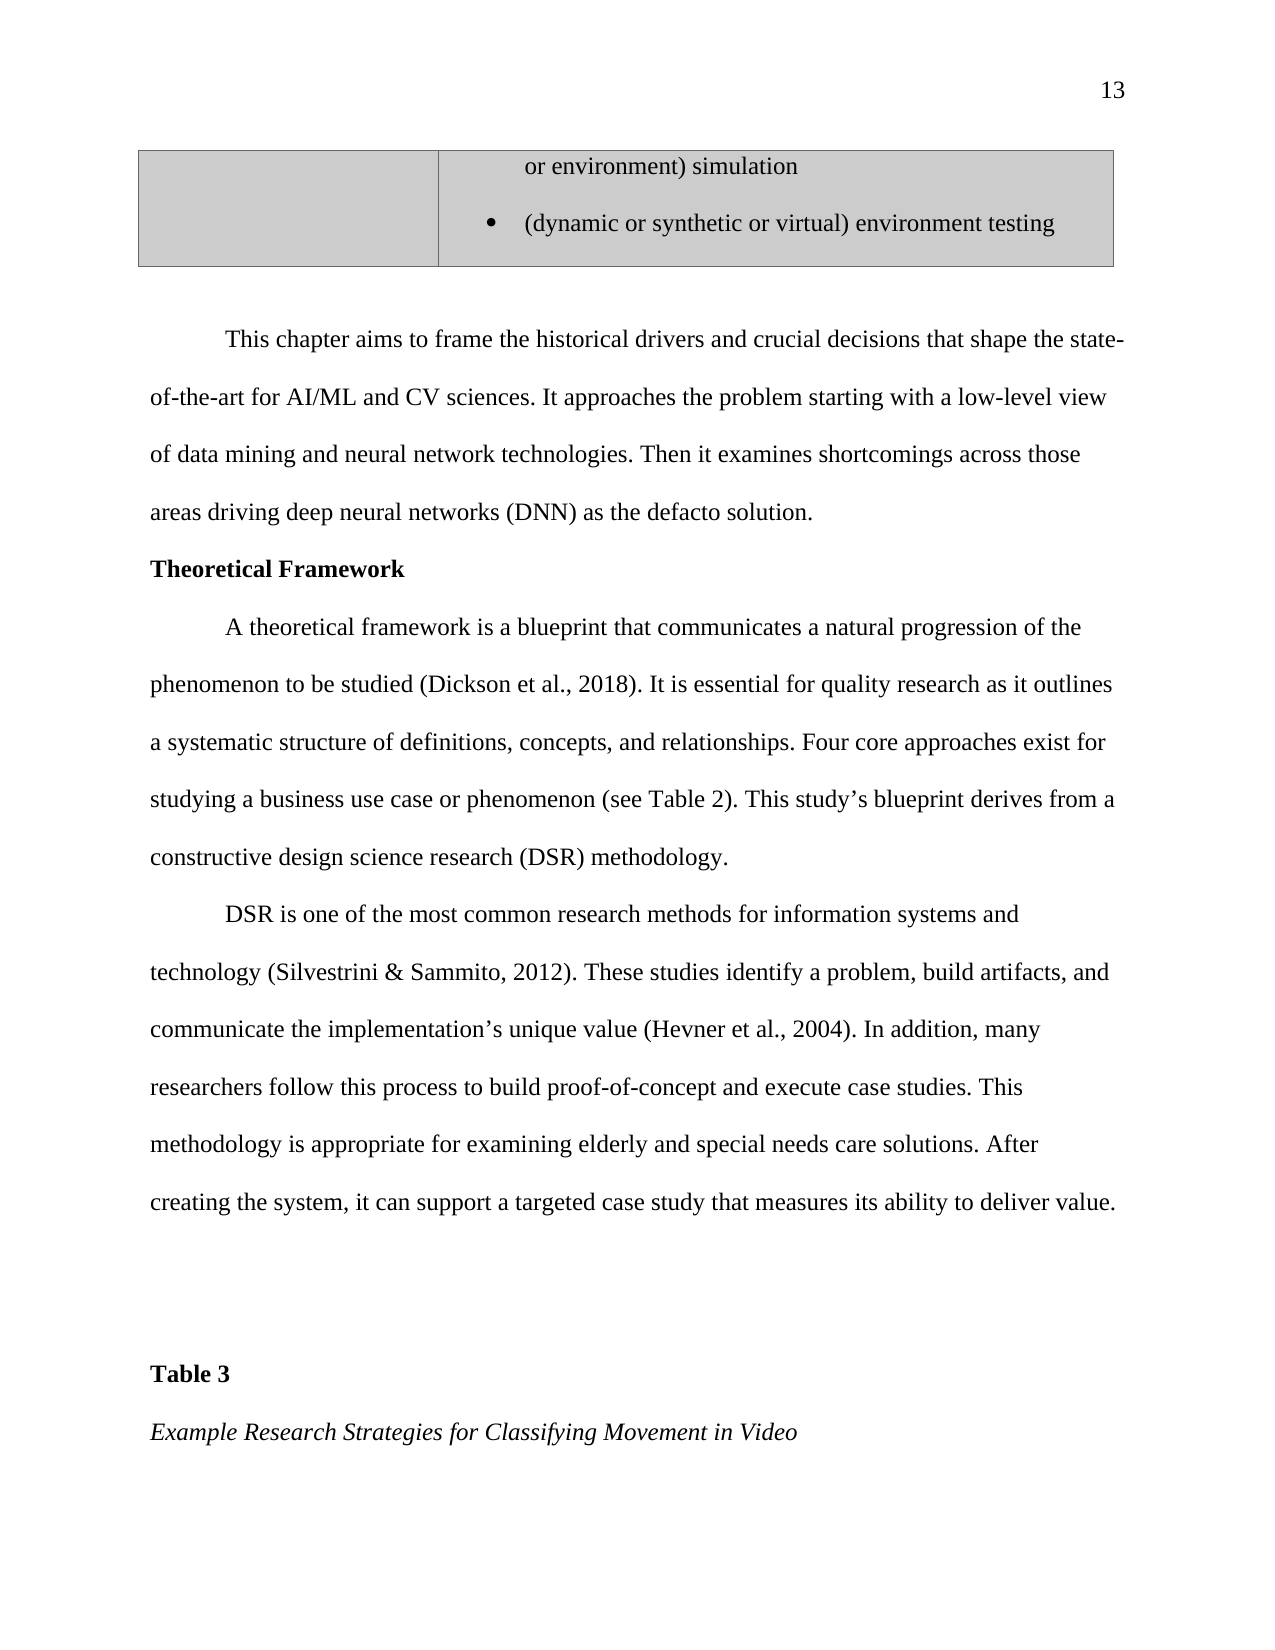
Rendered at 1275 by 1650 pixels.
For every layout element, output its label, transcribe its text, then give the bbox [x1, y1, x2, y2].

text A theoretical framework is a blueprint that communicates a natural progression of the phenomenon to be studied (Dickson et al., 2018). It is essential for quality research as it outlines a systematic structure of definitions, concepts, and relationships. Four core approaches exist for studying a business use case or phenomenon (see Table 2). This study’s blueprint derives from a constructive design science research (DSR) methodology. [150, 612, 1125, 871]
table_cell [439, 151, 1113, 266]
text This chapter aims to frame the historical drivers and crucial decisions that shape the state-of-the-art for AI/ML and CV sciences. It approaches the problem starting with a low-level view of data mining and neural network technologies. Then it examines shortcomings across those areas driving deep neural networks (DNN) as the defacto solution. [150, 324, 1125, 526]
text DSR is one of the most common research methods for information systems and technology . These studies identify a problem, build artifacts, and communicate the implementation’s unique value (Hevner et al., 2004). In addition, many researchers follow this process to build proof-of-concept and execute case studies. This methodology is appropriate for examining elderly and special needs care solutions. After creating the system, it can support a targeted case study that measures its ability to deliver value. [150, 899, 1125, 1216]
subtitle Theoretical Framework [150, 554, 1125, 583]
text Table 3 Example Research Strategies for Classifying Movement in Video [150, 1359, 1125, 1446]
table_cell Physics simulation [139, 151, 438, 266]
